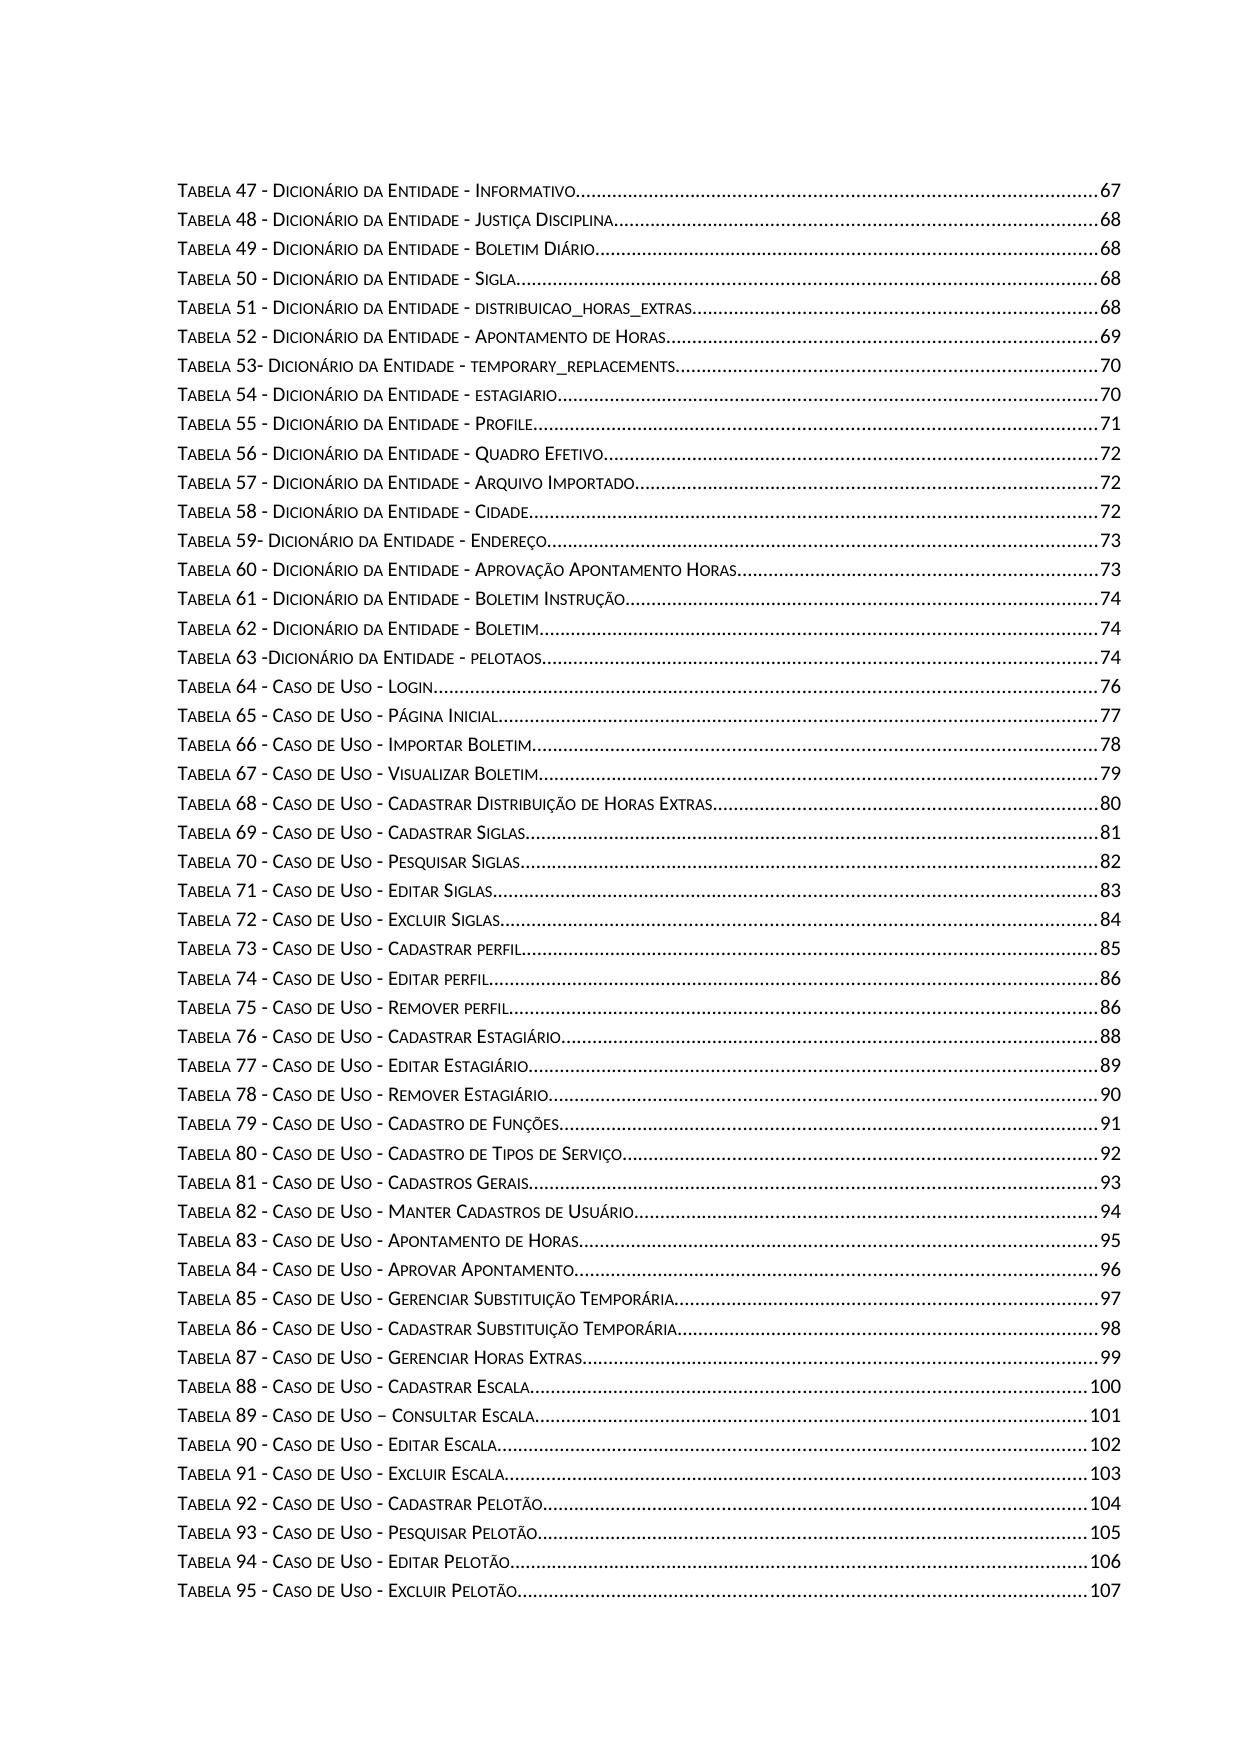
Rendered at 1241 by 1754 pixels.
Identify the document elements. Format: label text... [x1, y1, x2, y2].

text Tabela 65 - Caso de Uso - Página Inicial 77 [177, 702, 1122, 728]
text Tabela 51 - Dicionário da Entidade - distribuicao_horas_extras 68 [177, 294, 1122, 319]
text Tabela 75 - Caso de Uso - Remover perfil 86 [177, 994, 1122, 1019]
text Tabela 80 - Caso de Uso - Cadastro de Tipos de Serviço 92 [177, 1140, 1122, 1165]
text Tabela 86 - Caso de Uso - Cadastrar Substituição Temporária 98 [177, 1315, 1122, 1340]
text Tabela 83 - Caso de Uso - Apontamento de Horas 95 [177, 1227, 1122, 1253]
text Tabela 93 - Caso de Uso - Pesquisar Pelotão 105 [177, 1519, 1122, 1544]
text Tabela 70 - Caso de Uso - Pesquisar Siglas 82 [177, 848, 1122, 873]
text Tabela 87 - Caso de Uso - Gerenciar Horas Extras 99 [177, 1344, 1122, 1369]
text Tabela 64 - Caso de Uso - Login 76 [177, 673, 1122, 698]
text Tabela 50 - Dicionário da Entidade - Sigla 68 [177, 265, 1122, 290]
text Tabela 59- Dicionário da Entidade - Endereço 73 [177, 527, 1122, 553]
text Tabela 67 - Caso de Uso - Visualizar Boletim 79 [177, 761, 1122, 786]
text Tabela 89 - Caso de Uso – Consultar Escala 101 [177, 1402, 1122, 1428]
text Tabela 76 - Caso de Uso - Cadastrar Estagiário 88 [177, 1023, 1122, 1048]
text Tabela 82 - Caso de Uso - Manter Cadastros de Usuário 94 [177, 1198, 1122, 1223]
text Tabela 58 - Dicionário da Entidade - Cidade 72 [177, 498, 1122, 523]
text Tabela 63 -Dicionário da Entidade - pelotaos 74 [177, 644, 1122, 669]
text Tabela 61 - Dicionário da Entidade - Boletim Instrução 74 [177, 586, 1122, 611]
text Tabela 47 - Dicionário da Entidade - Informativo 67 [177, 177, 1122, 203]
text Tabela 56 - Dicionário da Entidade - Quadro Efetivo 72 [177, 440, 1122, 465]
text Tabela 48 - Dicionário da Entidade - Justiça Disciplina 68 [177, 206, 1122, 232]
text Tabela 78 - Caso de Uso - Remover Estagiário 90 [177, 1081, 1122, 1107]
text Tabela 71 - Caso de Uso - Editar Siglas 83 [177, 877, 1122, 903]
text Tabela 55 - Dicionário da Entidade - Profile 71 [177, 411, 1122, 436]
text Tabela 73 - Caso de Uso - Cadastrar perfil 85 [177, 936, 1122, 961]
text Tabela 91 - Caso de Uso - Excluir Escala 103 [177, 1461, 1122, 1486]
text Tabela 79 - Caso de Uso - Cadastro de Funções 91 [177, 1111, 1122, 1136]
text Tabela 85 - Caso de Uso - Gerenciar Substituição Temporária 97 [177, 1286, 1122, 1311]
text Tabela 66 - Caso de Uso - Importar Boletim 78 [177, 731, 1122, 757]
text Tabela 53- Dicionário da Entidade - temporary_replacements 70 [177, 352, 1122, 378]
text Tabela 57 - Dicionário da Entidade - Arquivo Importado 72 [177, 469, 1122, 494]
text Tabela 90 - Caso de Uso - Editar Escala 102 [177, 1431, 1122, 1457]
text Tabela 81 - Caso de Uso - Cadastros Gerais 93 [177, 1169, 1122, 1194]
text Tabela 54 - Dicionário da Entidade - estagiario 70 [177, 381, 1122, 407]
text Tabela 52 - Dicionário da Entidade - Apontamento de Horas 69 [177, 323, 1122, 348]
text Tabela 72 - Caso de Uso - Excluir Siglas 84 [177, 906, 1122, 932]
text Tabela 92 - Caso de Uso - Cadastrar Pelotão 104 [177, 1490, 1122, 1515]
text Tabela 77 - Caso de Uso - Editar Estagiário 89 [177, 1052, 1122, 1078]
text Tabela 95 - Caso de Uso - Excluir Pelotão 107 [177, 1577, 1122, 1603]
text Tabela 49 - Dicionário da Entidade - Boletim Diário 68 [177, 236, 1122, 261]
text Tabela 74 - Caso de Uso - Editar perfil 86 [177, 965, 1122, 990]
text Tabela 62 - Dicionário da Entidade - Boletim 74 [177, 615, 1122, 640]
text Tabela 60 - Dicionário da Entidade - Aprovação Apontamento Horas 73 [177, 556, 1122, 582]
text Tabela 84 - Caso de Uso - Aprovar Apontamento 96 [177, 1256, 1122, 1282]
text Tabela 88 - Caso de Uso - Cadastrar Escala 100 [177, 1373, 1122, 1398]
text Tabela 68 - Caso de Uso - Cadastrar Distribuição de Horas Extras 80 [177, 790, 1122, 815]
text Tabela 94 - Caso de Uso - Editar Pelotão 106 [177, 1548, 1122, 1573]
text Tabela 69 - Caso de Uso - Cadastrar Siglas 81 [177, 819, 1122, 844]
